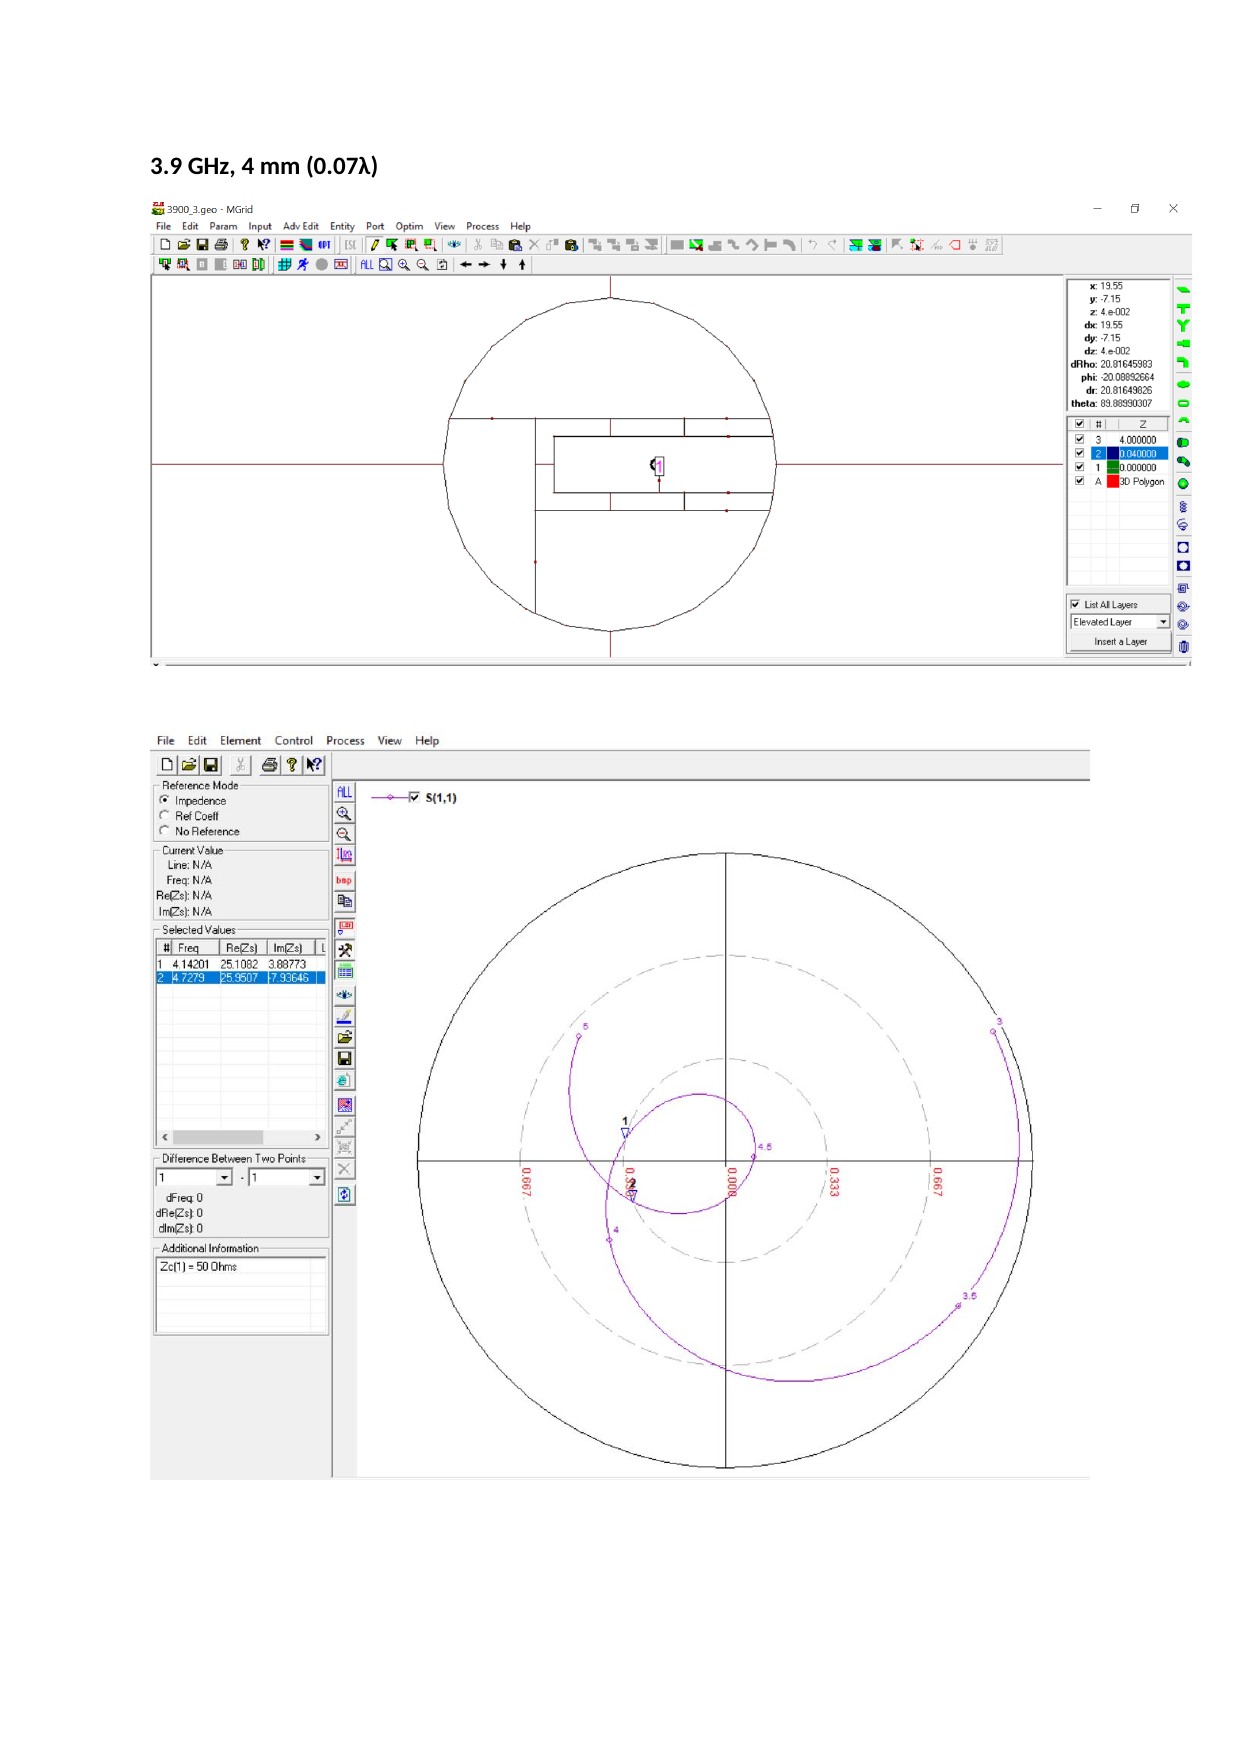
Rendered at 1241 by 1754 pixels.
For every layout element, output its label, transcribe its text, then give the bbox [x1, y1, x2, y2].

text 3.9 GHz, 4 mm (0.07λ) [150, 150, 1090, 181]
picture [150, 199, 1193, 666]
picture [150, 731, 1091, 1480]
